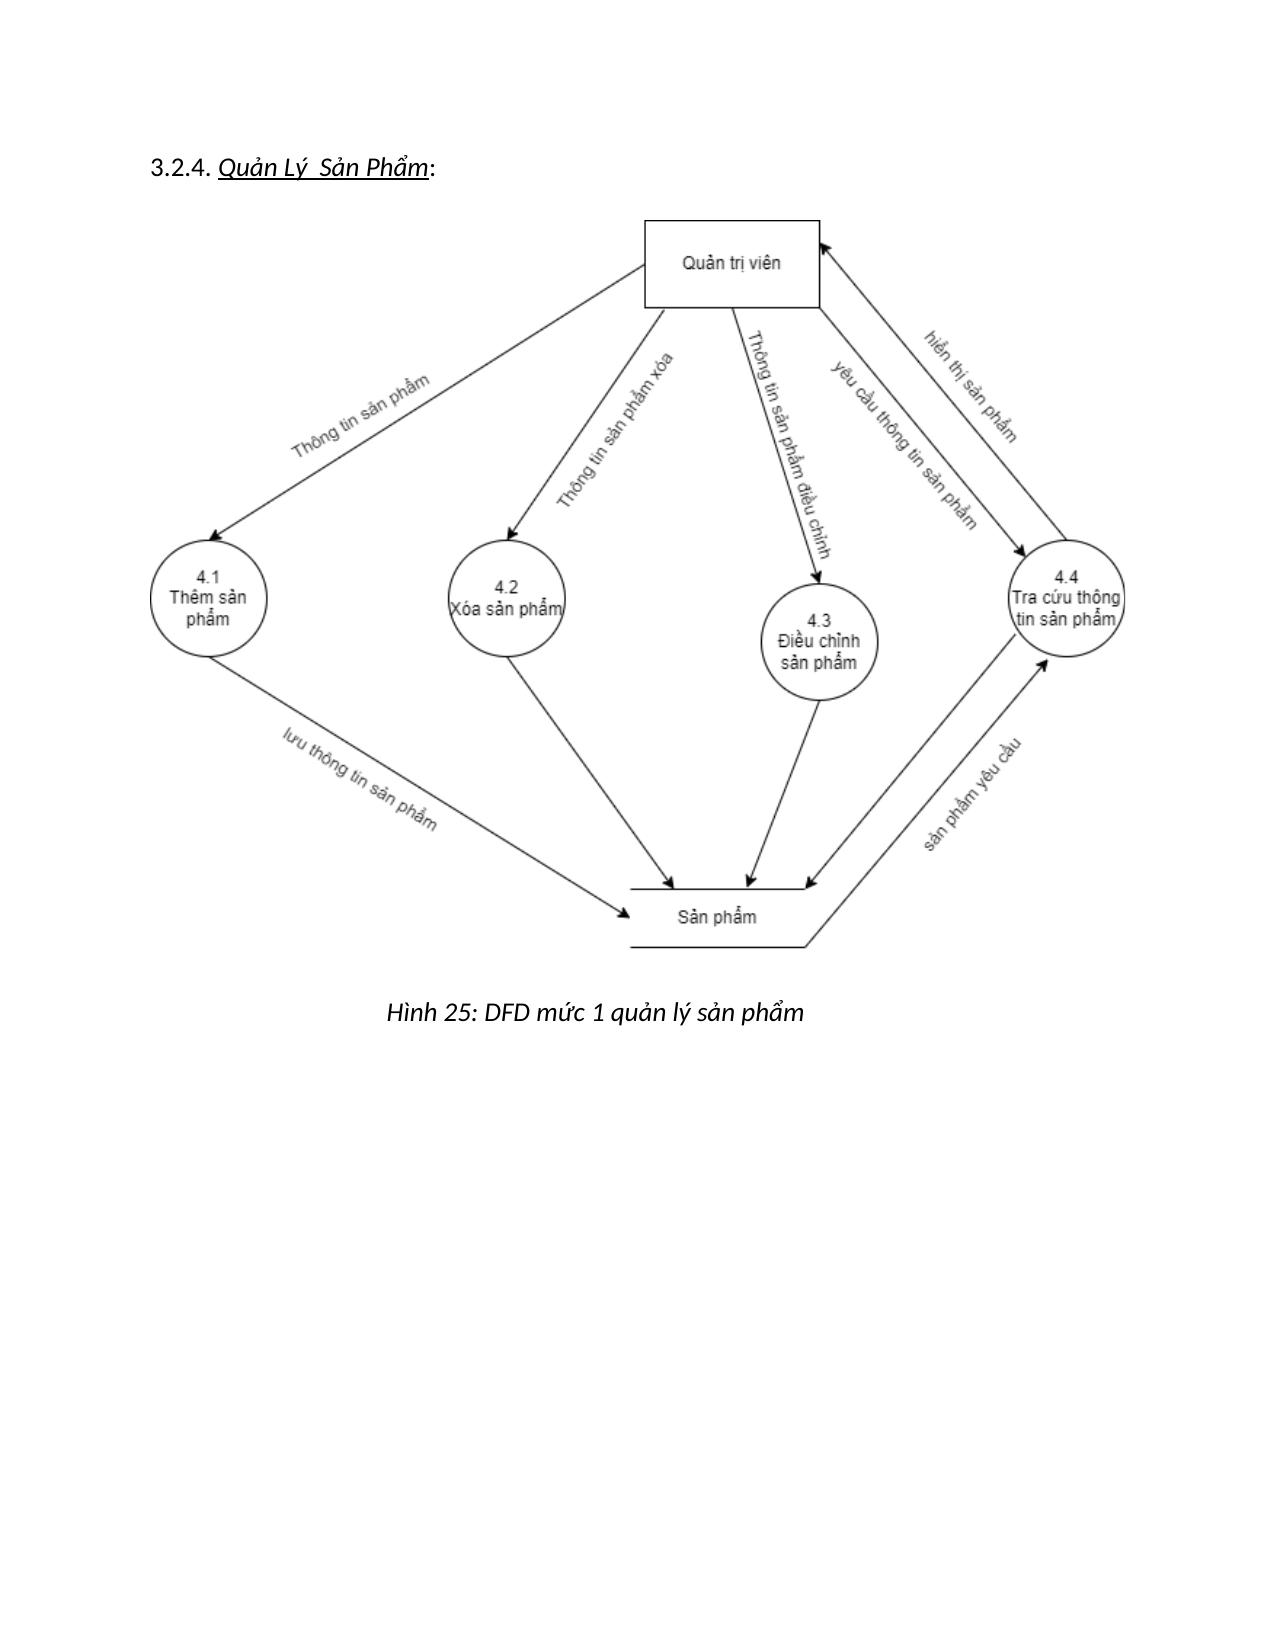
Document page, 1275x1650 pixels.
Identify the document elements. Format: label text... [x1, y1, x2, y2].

text 3.2.4. Quản Lý Sản Phẩm: [150, 150, 1041, 183]
text Hình 25: DFD mức 1 quản lý sản phẩm [150, 995, 1041, 1028]
picture [150, 220, 1125, 960]
